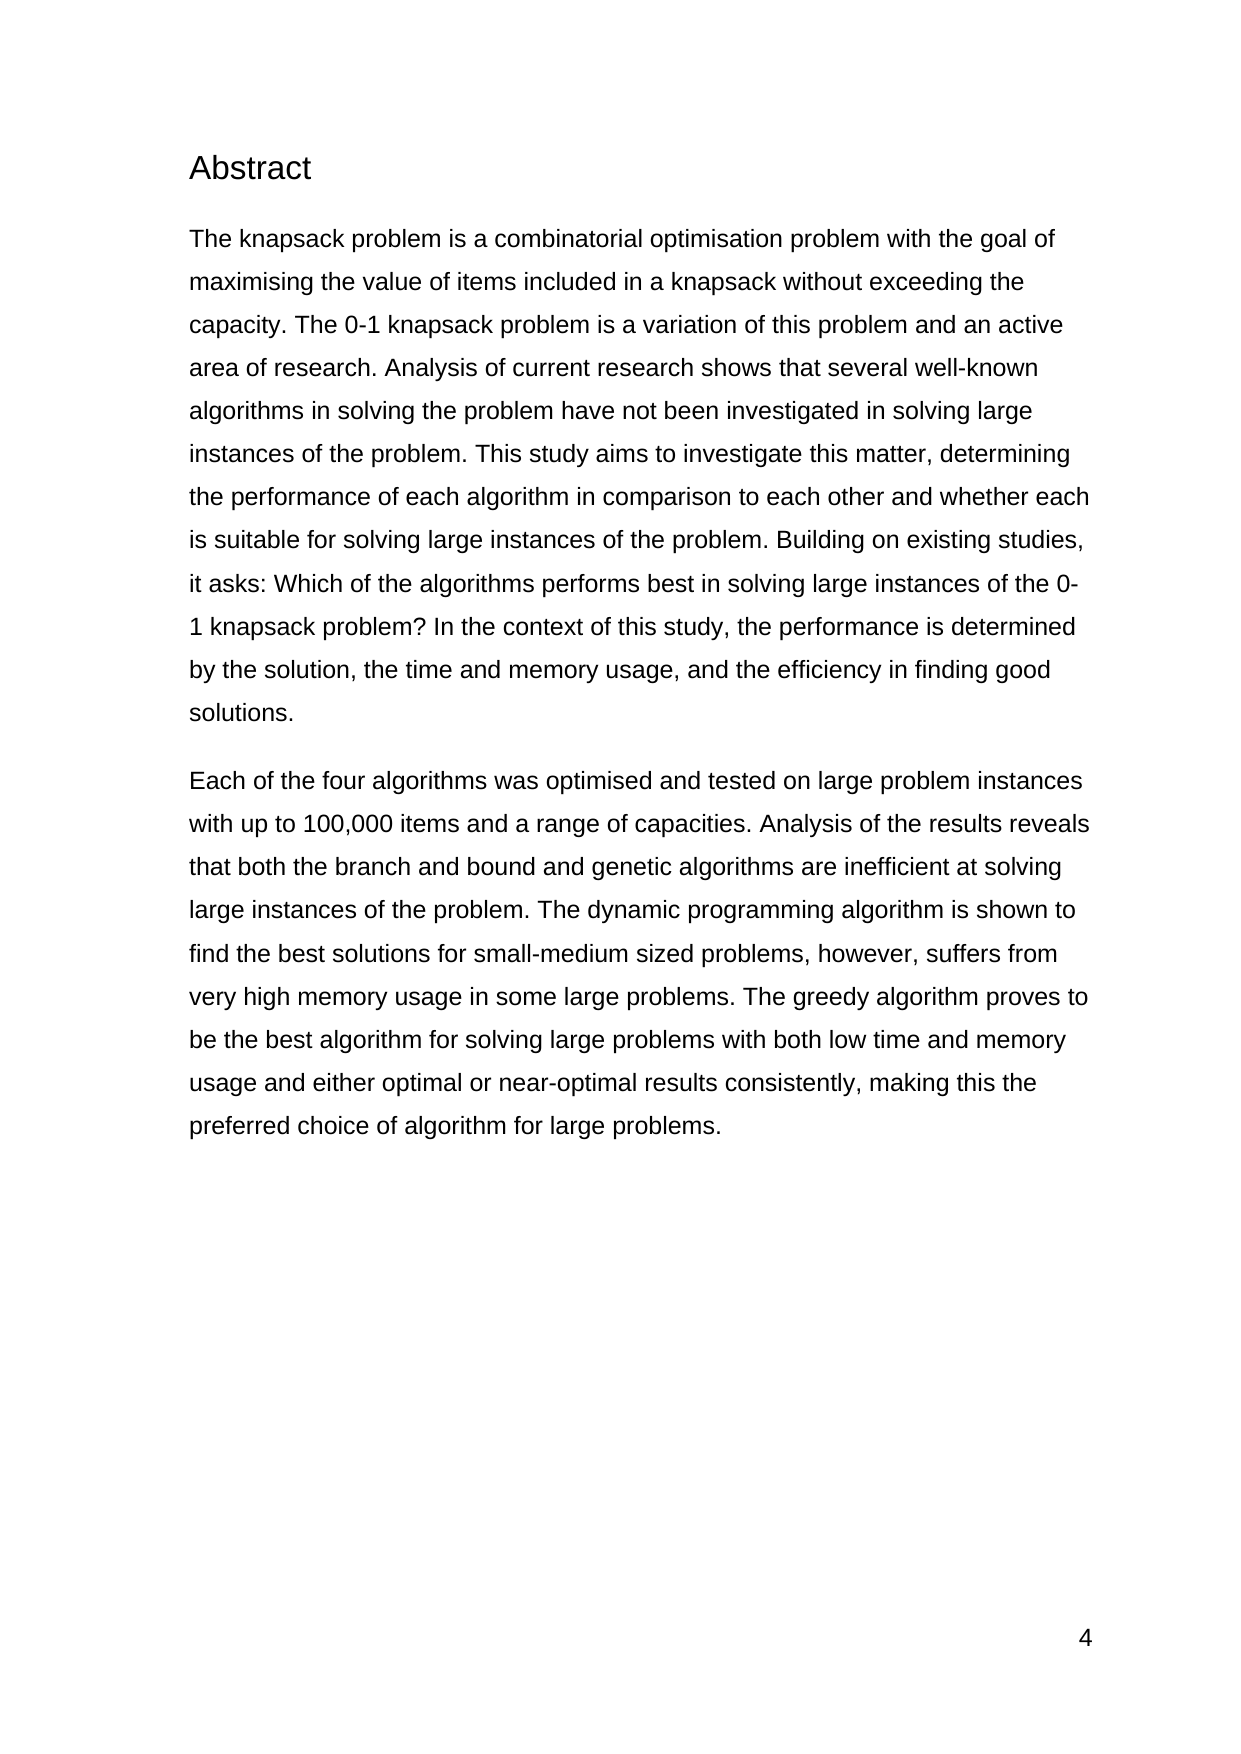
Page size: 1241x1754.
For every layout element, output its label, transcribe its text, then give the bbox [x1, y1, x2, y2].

text Each of the four algorithms was optimised and tested on large problem instances with up to 100,000 items and a range of capacities. Analysis of the results reveals that both the branch and bound and genetic algorithms are inefficient at solving large instances of the problem. The dynamic programming algorithm is shown to find the best solutions for small-medium sized problems, however, suffers from very high memory usage in some large problems. The greedy algorithm proves to be the best algorithm for solving large problems with both low time and memory usage and either optimal or near-optimal results consistently, making this the preferred choice of algorithm for large problems. [189, 766, 1092, 1140]
text The knapsack problem is a combinatorial optimisation problem with the goal of maximising the value of items included in a knapsack without exceeding the capacity. The 0-1 knapsack problem is a variation of this problem and an active area of research. Analysis of current research shows that several well-known algorithms in solving the problem have not been investigated in solving large instances of the problem. This study aims to investigate this matter, determining the performance of each algorithm in comparison to each other and whether each is suitable for solving large instances of the problem. Building on existing studies, it asks: Which of the algorithms performs best in solving large instances of the 0-1 knapsack problem? In the context of this study, the performance is determined by the solution, the time and memory usage, and the efficiency in finding good solutions. [189, 224, 1092, 727]
subtitle Abstract [189, 148, 1092, 186]
